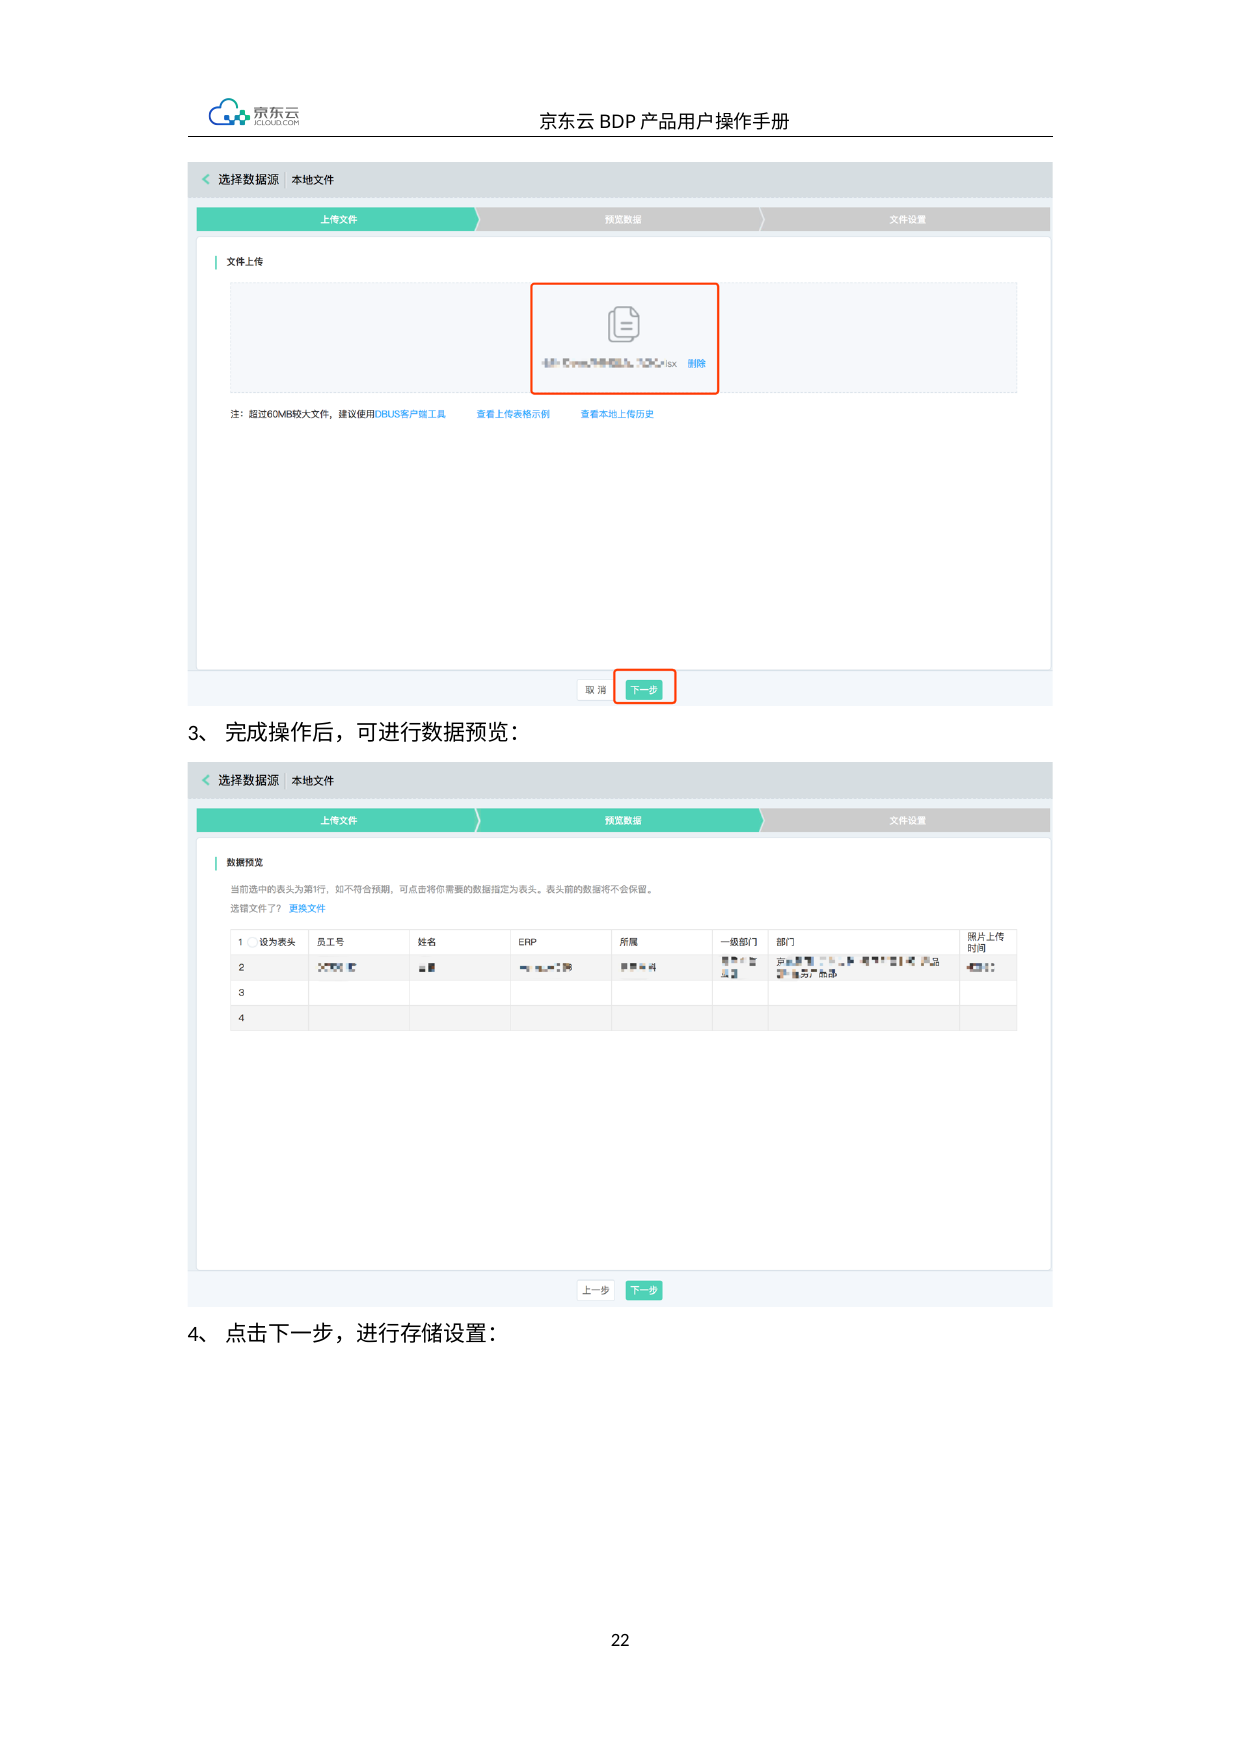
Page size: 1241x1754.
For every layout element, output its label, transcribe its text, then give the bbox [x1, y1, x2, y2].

picture [187, 762, 1053, 1307]
picture [187, 162, 1053, 706]
list 点击下一步，进行存储设置： [187, 1315, 1053, 1348]
list 完成操作后，可进行数据预览： [187, 714, 1053, 747]
picture [187, 88, 340, 129]
